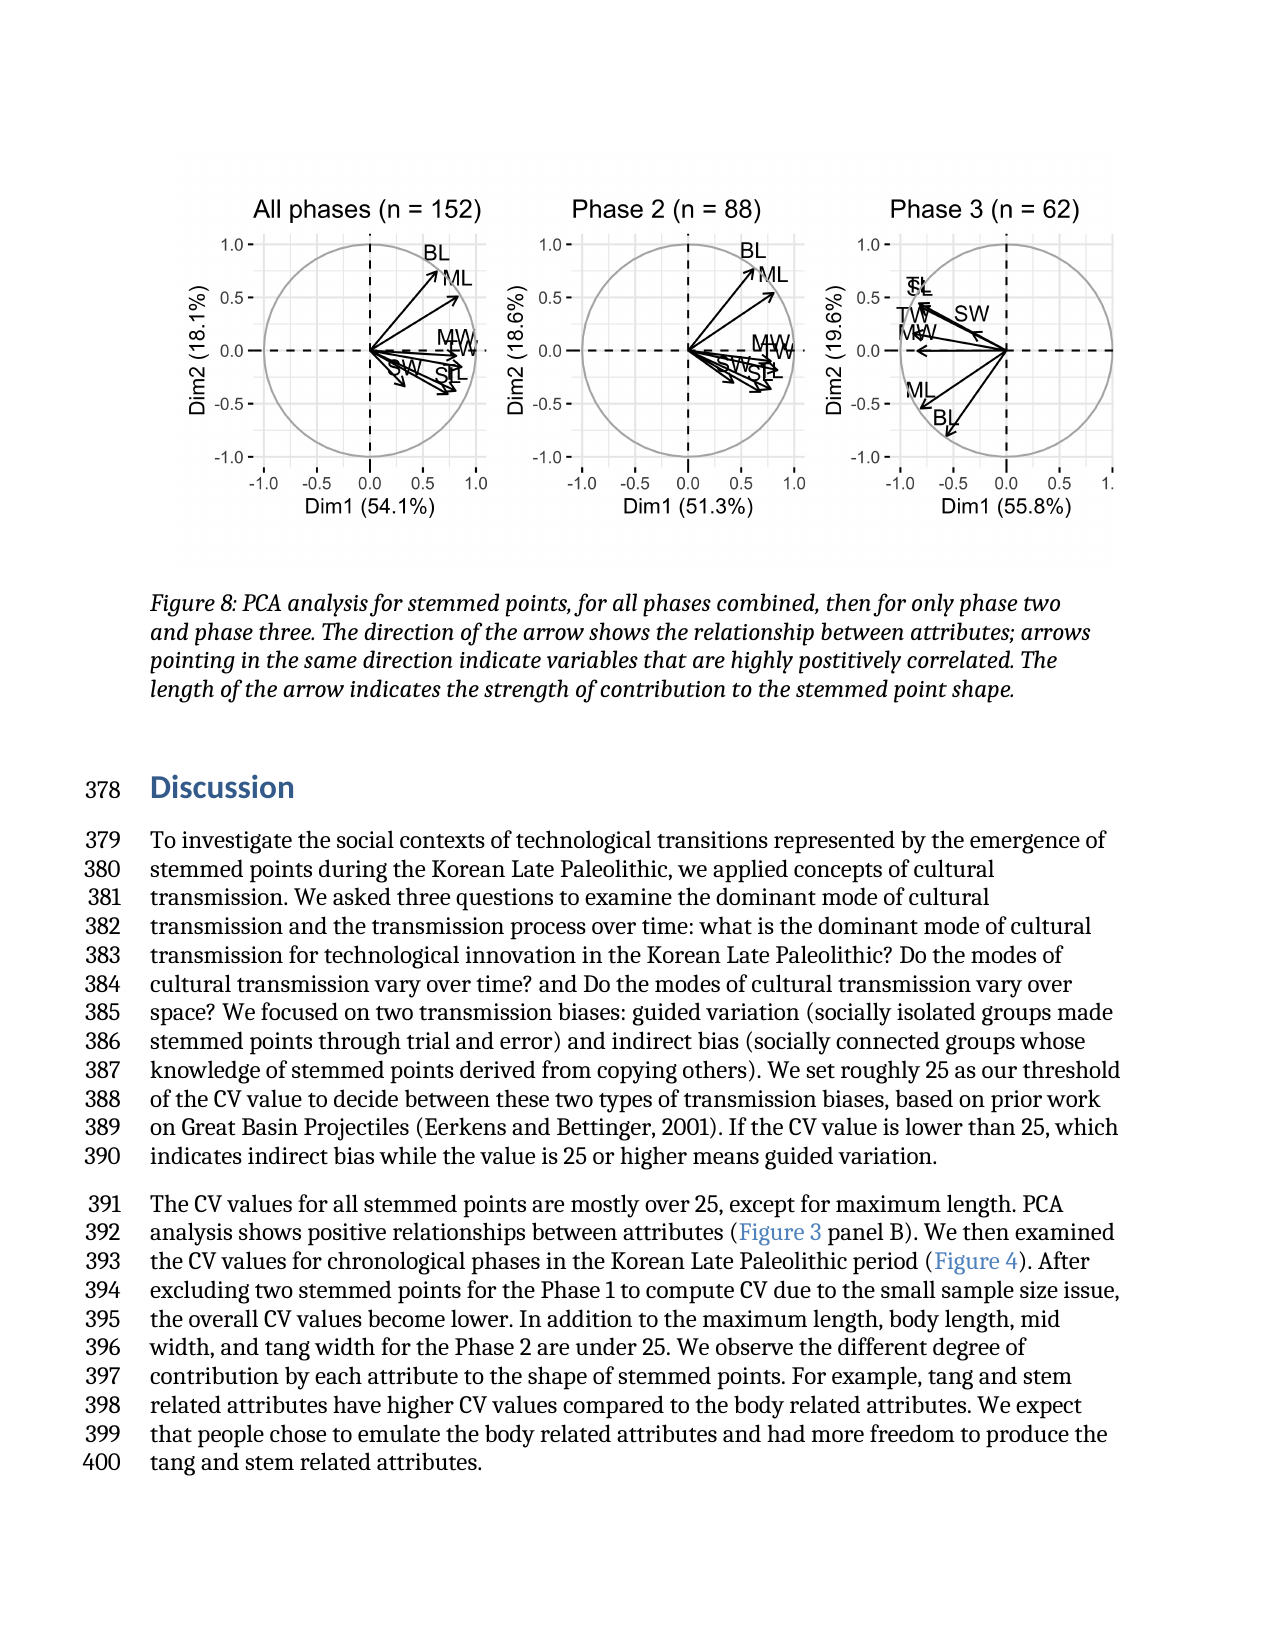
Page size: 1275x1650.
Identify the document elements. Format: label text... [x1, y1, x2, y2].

text To investigate the social contexts of technological transitions represented by the emergence of stemmed points during the Korean Late Paleolithic, we applied concepts of cultural transmission. We asked three questions to examine the dominant mode of cultural transmission and the transmission process over time: what is the dominant mode of cultural transmission for technological innovation in the Korean Late Paleolithic? Do the modes of cultural transmission vary over time? and Do the modes of cultural transmission vary over space? We focused on two transmission biases: guided variation (socially isolated groups made stemmed points through trial and error) and indirect bias (socially connected groups whose knowledge of stemmed points derived from copying others). We set roughly 25 as our threshold of the CV value to decide between these two types of transmission biases, based on prior work on Great Basin Projectiles (Eerkens and Bettinger, 2001). If the CV value is lower than 25, which indicates indirect bias while the value is 25 or higher means guided variation. [150, 826, 1125, 1171]
subtitle Discussion [150, 766, 1125, 807]
picture [168, 150, 1114, 568]
text The CV values for all stemmed points are mostly over 25, except for maximum length. PCA analysis shows positive relationships between attributes (Figure 3 panel B). We then examined the CV values for chronological phases in the Korean Late Paleolithic period (Figure 4). After excluding two stemmed points for the Phase 1 to compute CV due to the small sample size issue, the overall CV values become lower. In addition to the maximum length, body length, mid width, and tang width for the Phase 2 are under 25. We observe the different degree of contribution by each attribute to the shape of stemmed points. For example, tang and stem related attributes have higher CV values compared to the body related attributes. We expect that people chose to emulate the body related attributes and had more freedom to produce the tang and stem related attributes. [150, 1189, 1125, 1477]
table_header Figure 8: PCA analysis for stemmed points, for all phases combined, then for only phase two and phase three. The direction of the arrow shows the relationship between attributes; arrows pointing in the same direction indicate variables that are highly postitively correlated. The length of the arrow indicates the strength of contribution to the stemmed point shape. [139, 150, 1114, 716]
